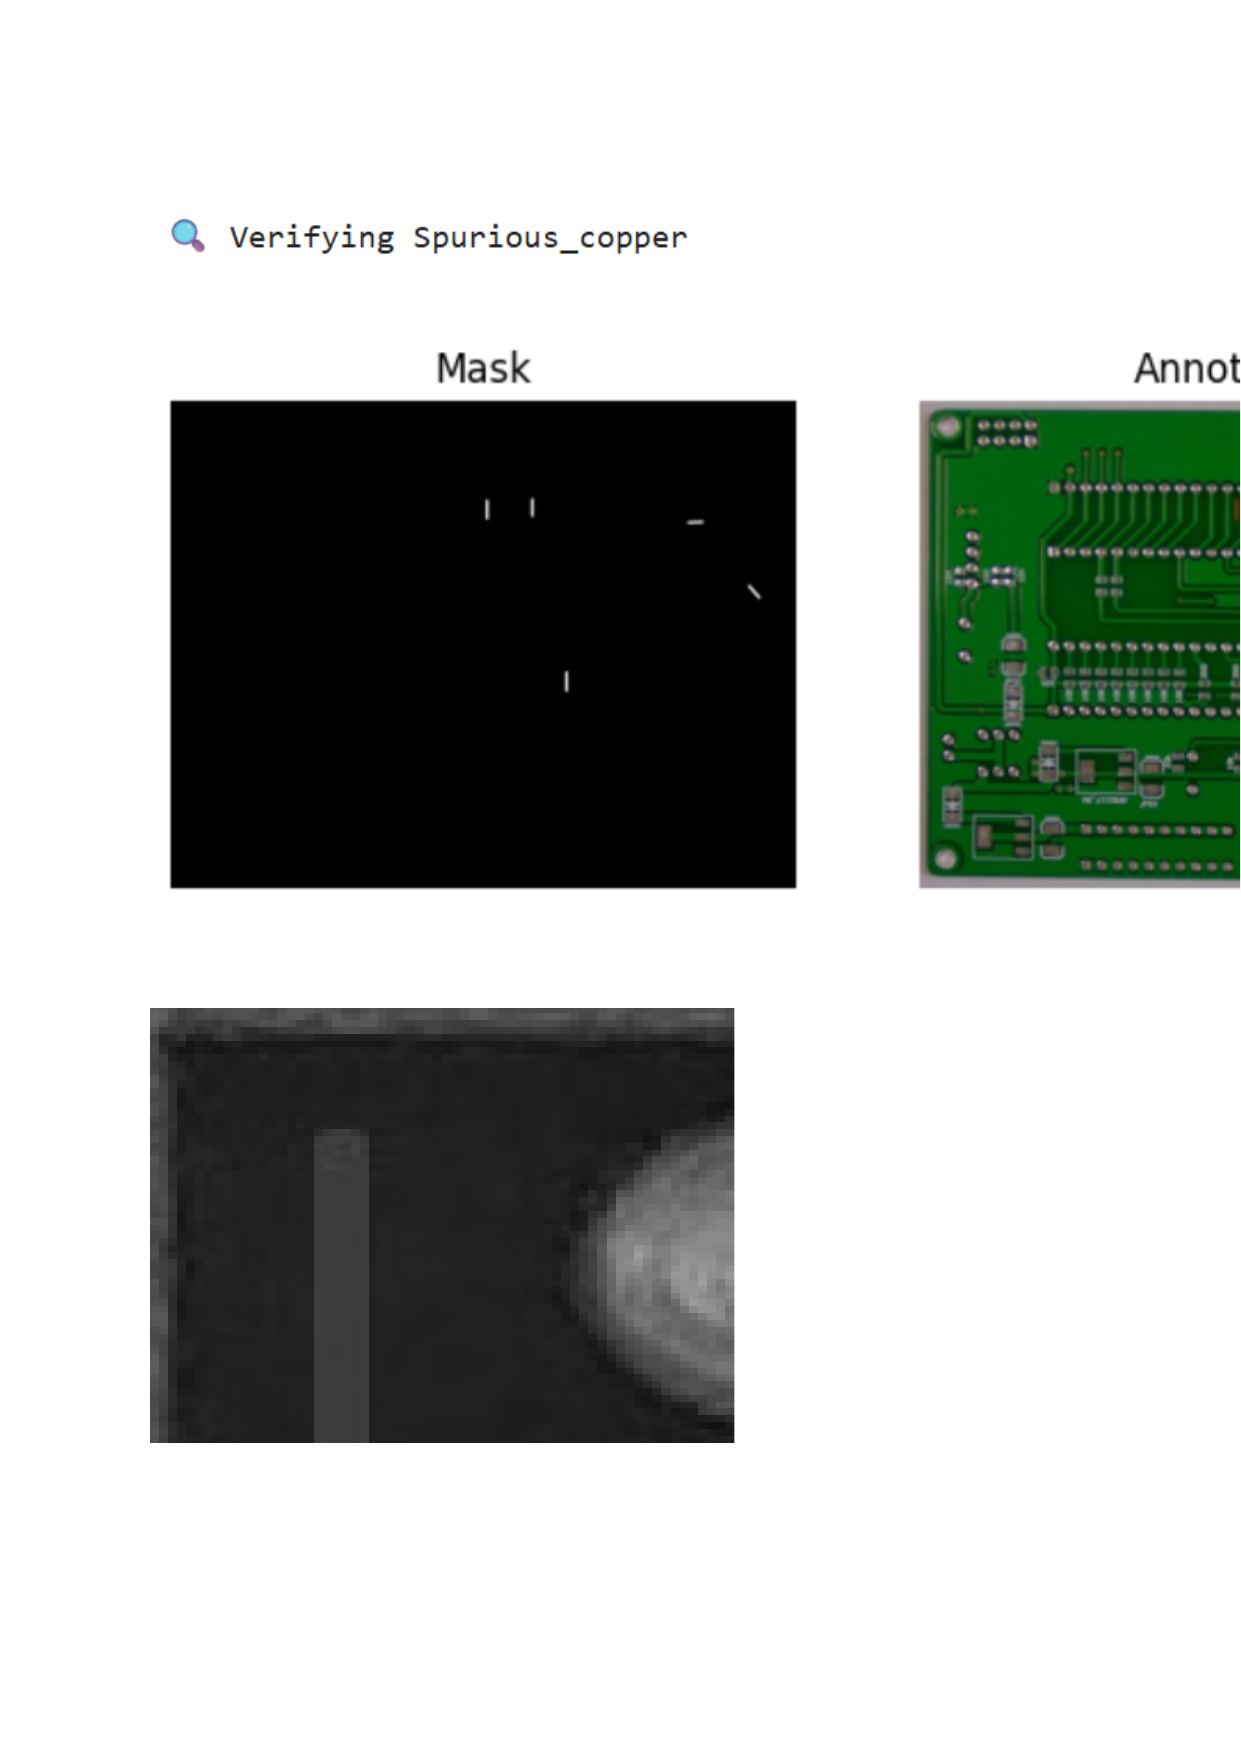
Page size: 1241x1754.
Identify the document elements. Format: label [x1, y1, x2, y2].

picture [150, 150, 1241, 990]
picture [150, 1008, 735, 1443]
